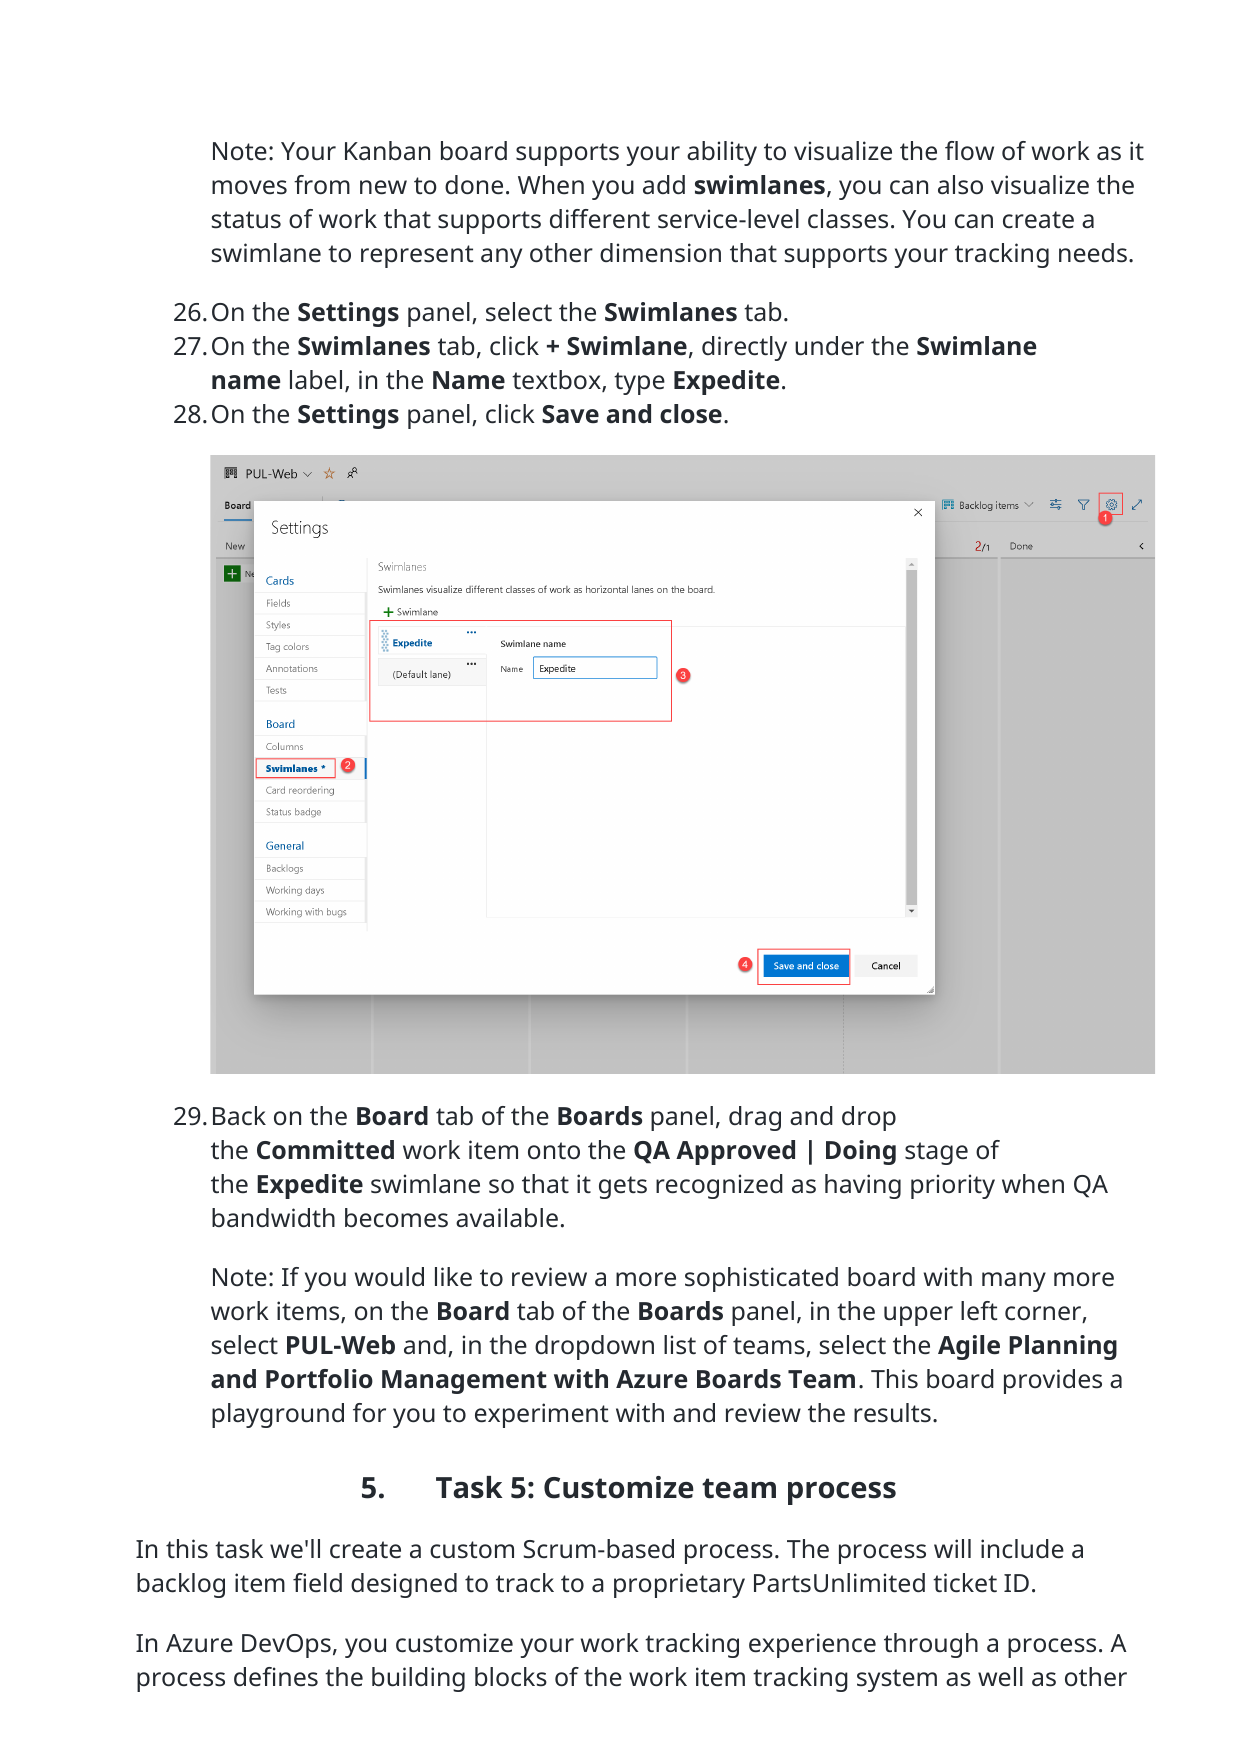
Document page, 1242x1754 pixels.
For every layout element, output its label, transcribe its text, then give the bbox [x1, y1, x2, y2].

text In this task we'll create a custom Scrum-based process. The process will include a backlog item field designed to track to a proprietary PartsUnlimited ticket ID. [135, 1532, 1152, 1600]
picture [210, 455, 1155, 1074]
list Back on the Board tab of the Boards panel, drag and drop the Committed work item onto the QA Approved | Doing stage of the Expedite swimlane so that it gets recognized as having priority when QA bandwidth becomes available. [173, 1098, 1152, 1234]
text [135, 1625, 1152, 1693]
subtitle Task 5: Customize team process [360, 1467, 1152, 1507]
list On the Settings panel, click Save and close. [173, 397, 1152, 431]
text Note: If you would like to review a more sophisticated board with many more work items, on the Board tab of the Boards panel, in the upper left corner, select PUL-Web and, in the dropdown list of teams, select the Agile Planning and Portfolio Management with Azure Boards Team. This board provides a playground for you to experiment with and review the results. [210, 1259, 1152, 1430]
list On the Swimlanes tab, click + Swimlane, directly under the Swimlane name label, in the Name textbox, type Expedite. [173, 329, 1152, 397]
text Note: Your Kanban board supports your ability to visualize the flow of work as it moves from new to done. When you add swimlanes, you can also visualize the status of work that supports different service-level classes. You can create a swimlane to represent any other dimension that supports your tracking needs. [210, 133, 1152, 269]
list On the Settings panel, select the Swimlanes tab. [173, 294, 1152, 329]
